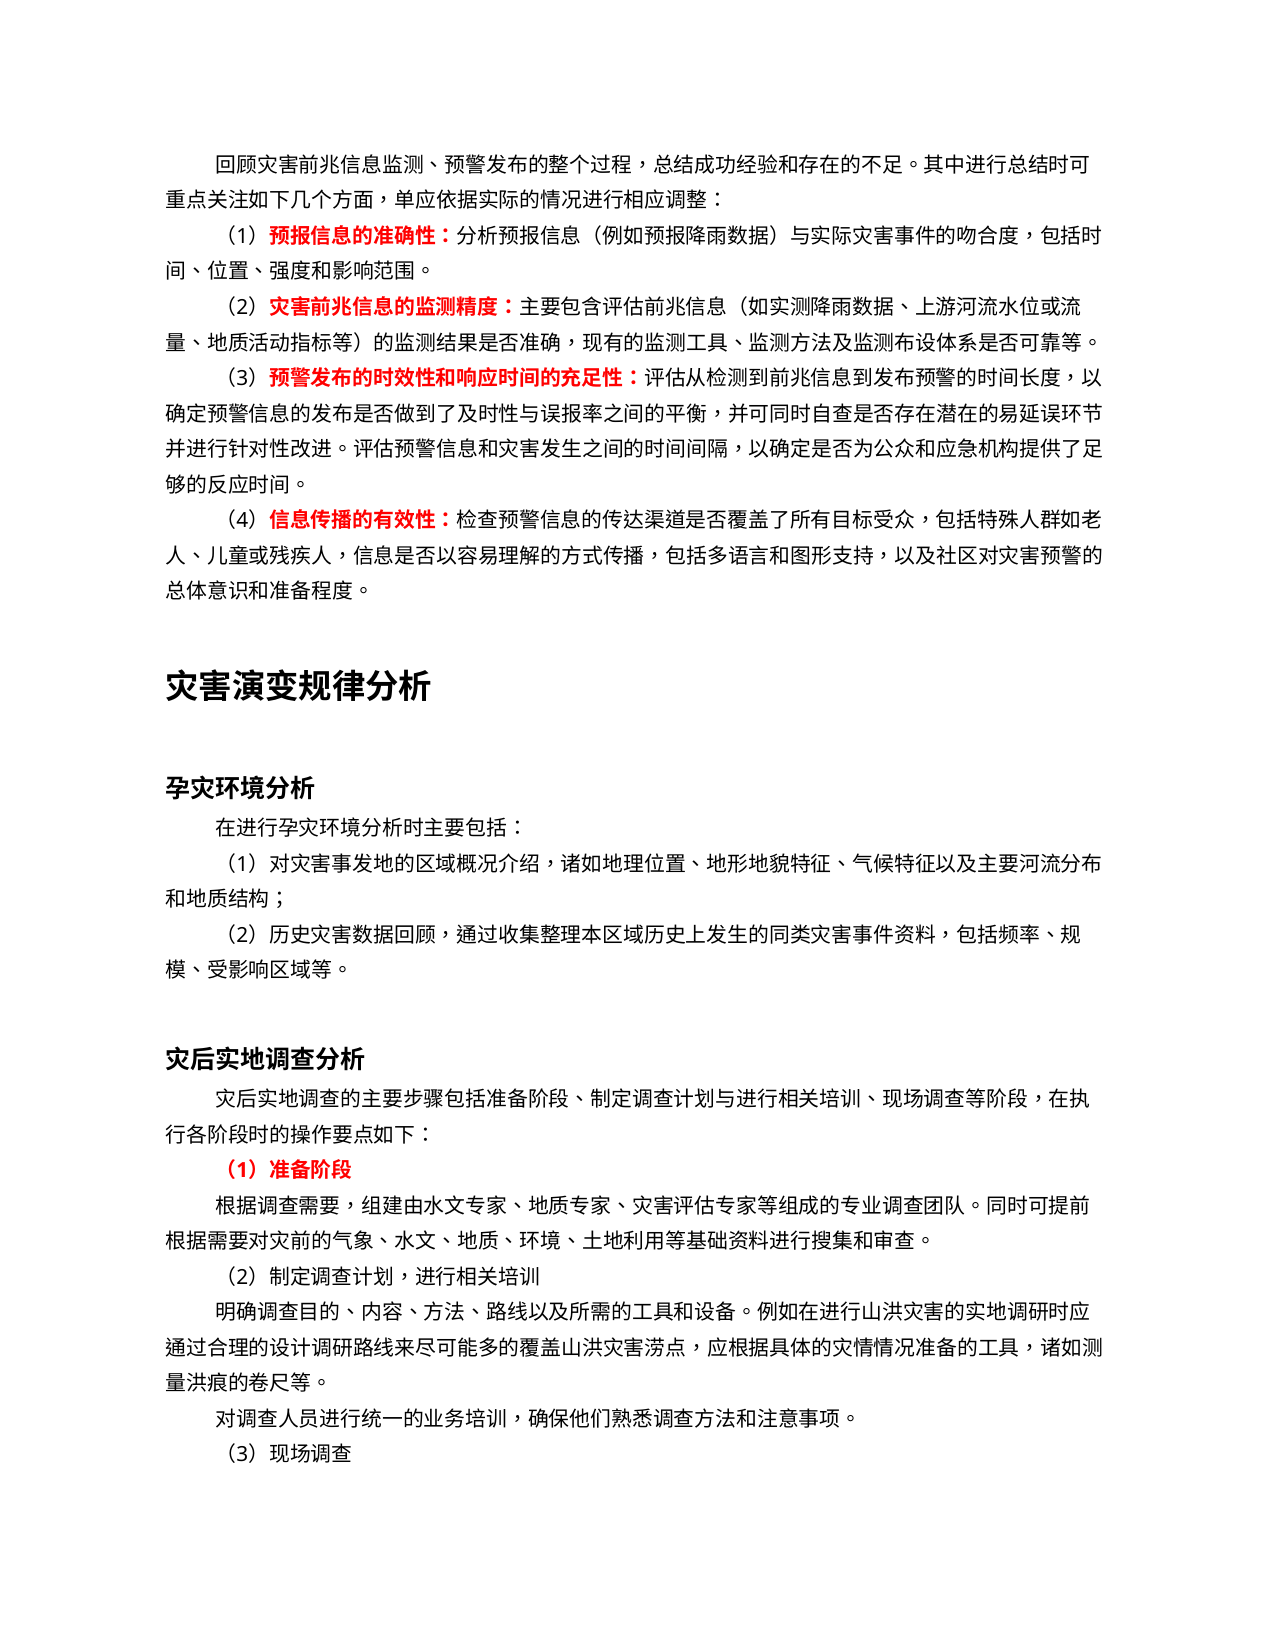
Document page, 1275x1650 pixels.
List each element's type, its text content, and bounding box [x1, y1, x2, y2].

text （2）历史灾害数据回顾，通过收集整理本区域历史上发生的同类灾害事件资料，包括频率、规模、受影响区域等。 [165, 920, 1110, 984]
text 灾害演变规律分析 [165, 663, 1110, 708]
text 在进行孕灾环境分析时主要包括： [165, 813, 1110, 842]
text 孕灾环境分析 [165, 771, 1110, 805]
text 回顾灾害前兆信息监测、预警发布的整个过程，总结成功经验和存在的不足。其中进行总结时可重点关注如下几个方面，单应依据实际的情况进行相应调整： [165, 150, 1110, 214]
text （4）信息传播的有效性：检查预警信息的传达渠道是否覆盖了所有目标受众，包括特殊人群如老人、儿童或残疾人，信息是否以容易理解的方式传播，包括多语言和图形支持，以及社区对灾害预警的总体意识和准备程度。 [165, 505, 1110, 605]
text 根据调查需要，组建由水文专家、地质专家、灾害评估专家等组成的专业调查团队。同时可提前根据需要对灾前的气象、水文、地质、环境、土地利用等基础资料进行搜集和审查。 [165, 1191, 1110, 1255]
text （2）灾害前兆信息的监测精度：主要包含评估前兆信息（如实测降雨数据、上游河流水位或流量、地质活动指标等）的监测结果是否准确，现有的监测工具、监测方法及监测布设体系是否可靠等。 [165, 292, 1110, 356]
text （1）对灾害事发地的区域概况介绍，诸如地理位置、地形地貌特征、气候特征以及主要河流分布和地质结构； [165, 849, 1110, 913]
text 明确调查目的、内容、方法、路线以及所需的工具和设备。例如在进行山洪灾害的实地调研时应通过合理的设计调研路线来尽可能多的覆盖山洪灾害涝点，应根据具体的灾情情况准备的工具，诸如测量洪痕的卷尺等。 [165, 1297, 1110, 1397]
text （2）制定调查计划，进行相关培训 [165, 1262, 1110, 1290]
text （3）预警发布的时效性和响应时间的充足性：评估从检测到前兆信息到发布预警的时间长度，以确定预警信息的发布是否做到了及时性与误报率之间的平衡，并可同时自查是否存在潜在的易延误环节并进行针对性改进。评估预警信息和灾害发生之间的时间间隔，以确定是否为公众和应急机构提供了足够的反应时间。 [165, 363, 1110, 498]
text 对调查人员进行统一的业务培训，确保他们熟悉调查方法和注意事项。 [165, 1404, 1110, 1432]
text 灾后实地调查分析 [165, 1042, 1110, 1076]
text （3）现场调查 [165, 1439, 1110, 1468]
text （1）预报信息的准确性：分析预报信息（例如预报降雨数据）与实际灾害事件的吻合度，包括时间、位置、强度和影响范围。 [165, 221, 1110, 285]
text 灾后实地调查的主要步骤包括准备阶段、制定调查计划与进行相关培训、现场调查等阶段，在执行各阶段时的操作要点如下： [165, 1084, 1110, 1148]
text （1）准备阶段 [165, 1155, 1110, 1184]
